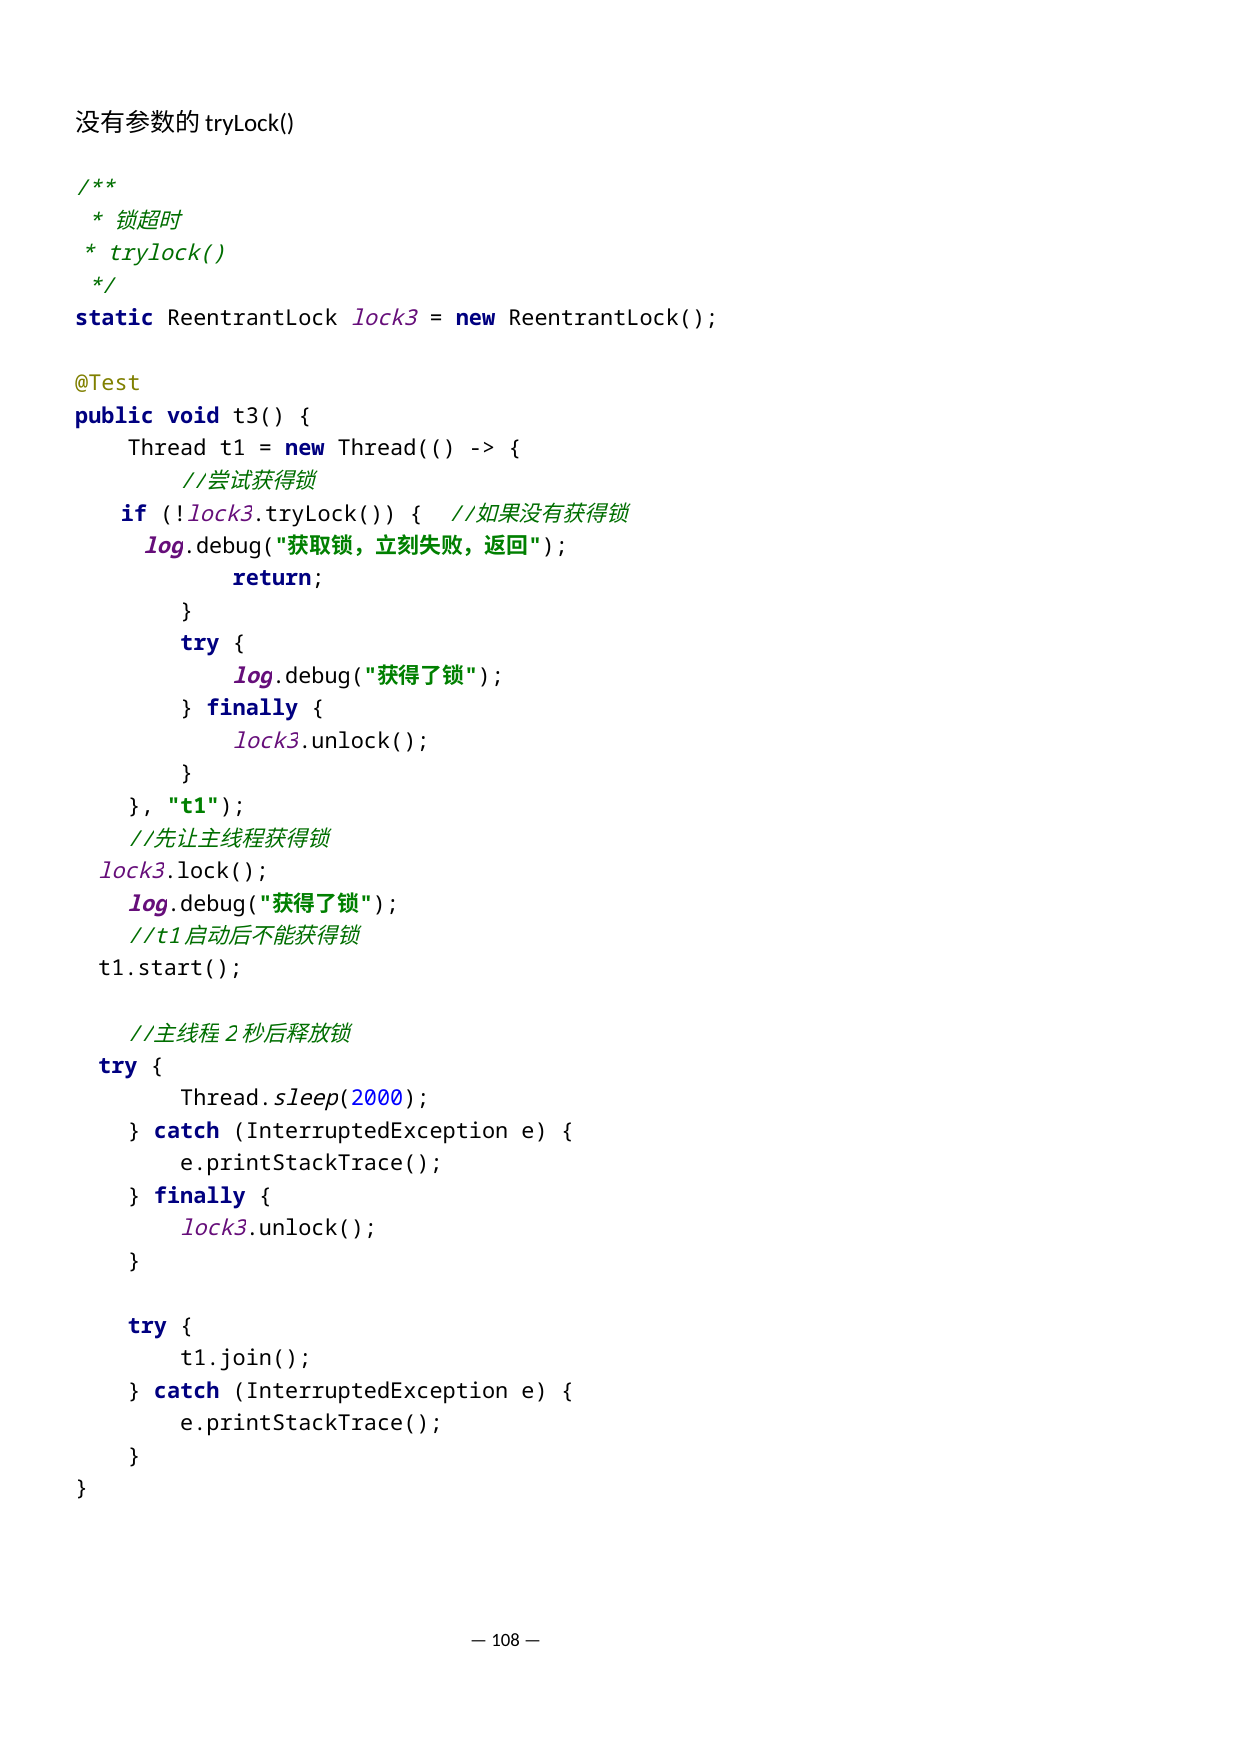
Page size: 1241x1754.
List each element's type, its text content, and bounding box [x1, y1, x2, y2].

text 没有参数的tryLock() [75, 88, 1165, 153]
text /** * 锁超时 * trylock() */ static ReentrantLock lock3 = new ReentrantLock(); @Test public void t3() { Thread t1 = new Thread(() -> { //尝试获得锁 if (!lock3.tryLock()) { //如果没有获得锁 log.debug("获取锁，立刻失败，返回"); return; } try { log.debug("获得了锁"); } finally { lock3.unlock(); } }, "t1"); //先让主线程获得锁 lock3.lock(); log.debug("获得了锁"); //t1启动后不能获得锁 t1.start(); //主线程2秒后释放锁 try { Thread.sleep(2000); } catch (InterruptedException e) { e.printStackTrace(); } finally { lock3.unlock(); } try { t1.join(); } catch (InterruptedException e) { e.printStackTrace(); } } [75, 171, 1165, 1503]
